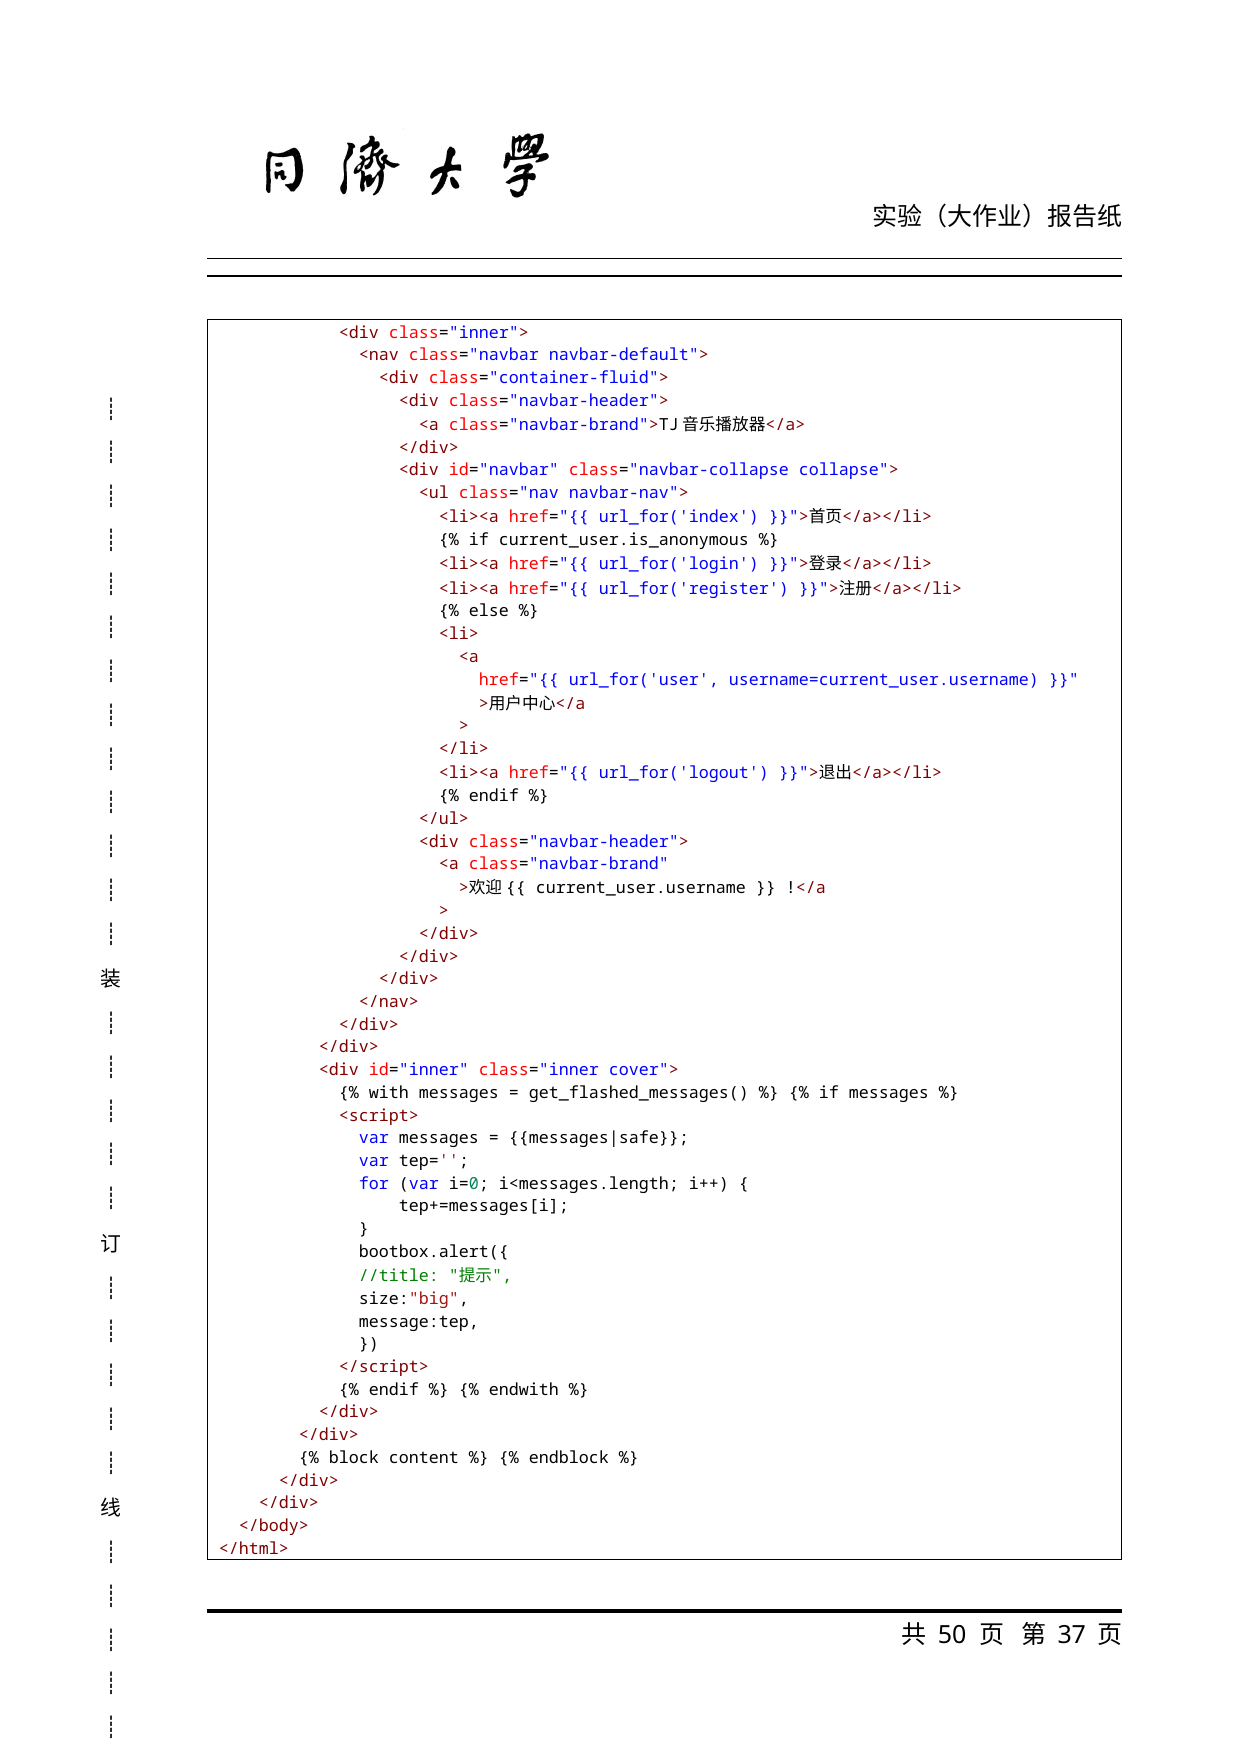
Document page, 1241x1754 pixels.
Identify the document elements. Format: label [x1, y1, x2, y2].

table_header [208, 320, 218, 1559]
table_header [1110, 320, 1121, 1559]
picture [244, 125, 567, 204]
